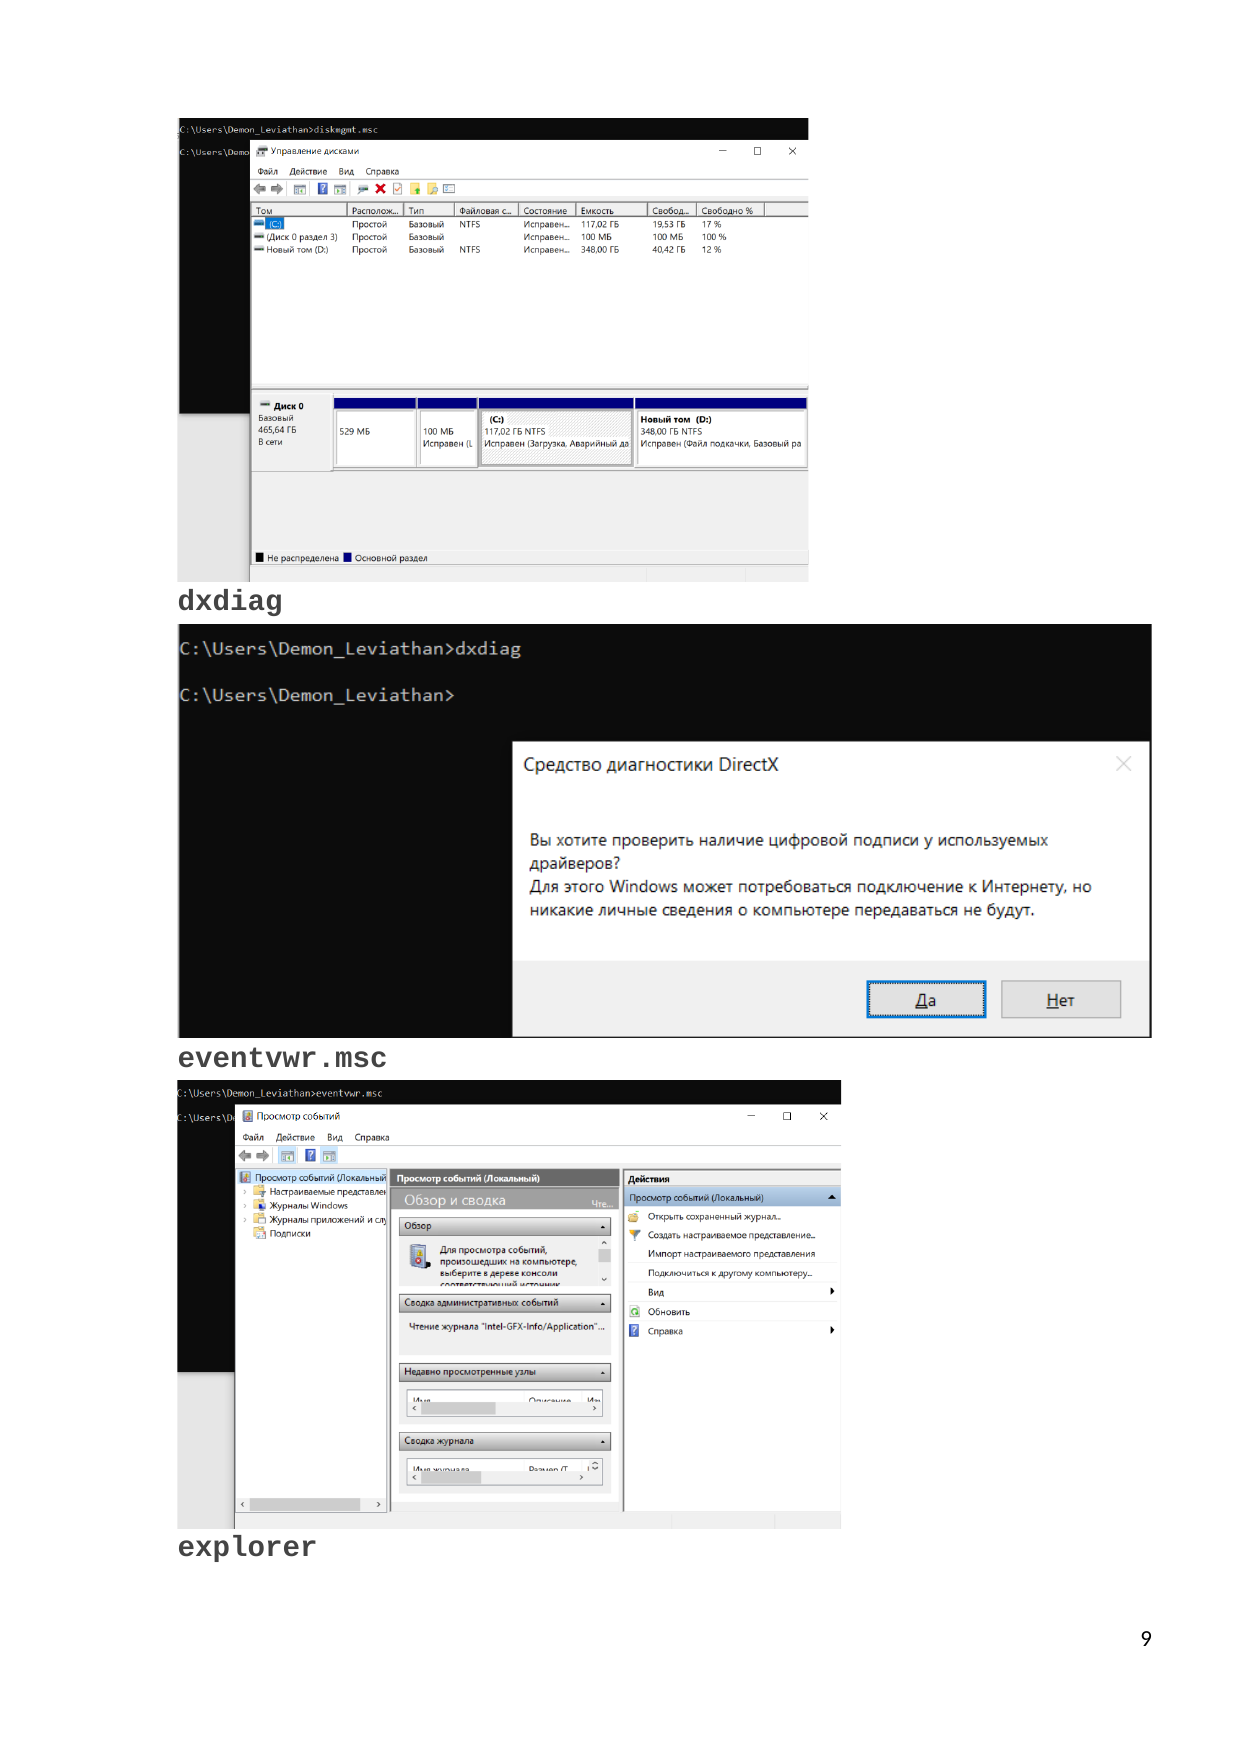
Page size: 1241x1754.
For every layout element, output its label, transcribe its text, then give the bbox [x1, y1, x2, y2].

picture [177, 118, 809, 582]
text eventvwr.msc [177, 1038, 1152, 1076]
text explorer [177, 1532, 1152, 1566]
picture [177, 624, 1152, 1038]
picture [177, 1080, 842, 1529]
